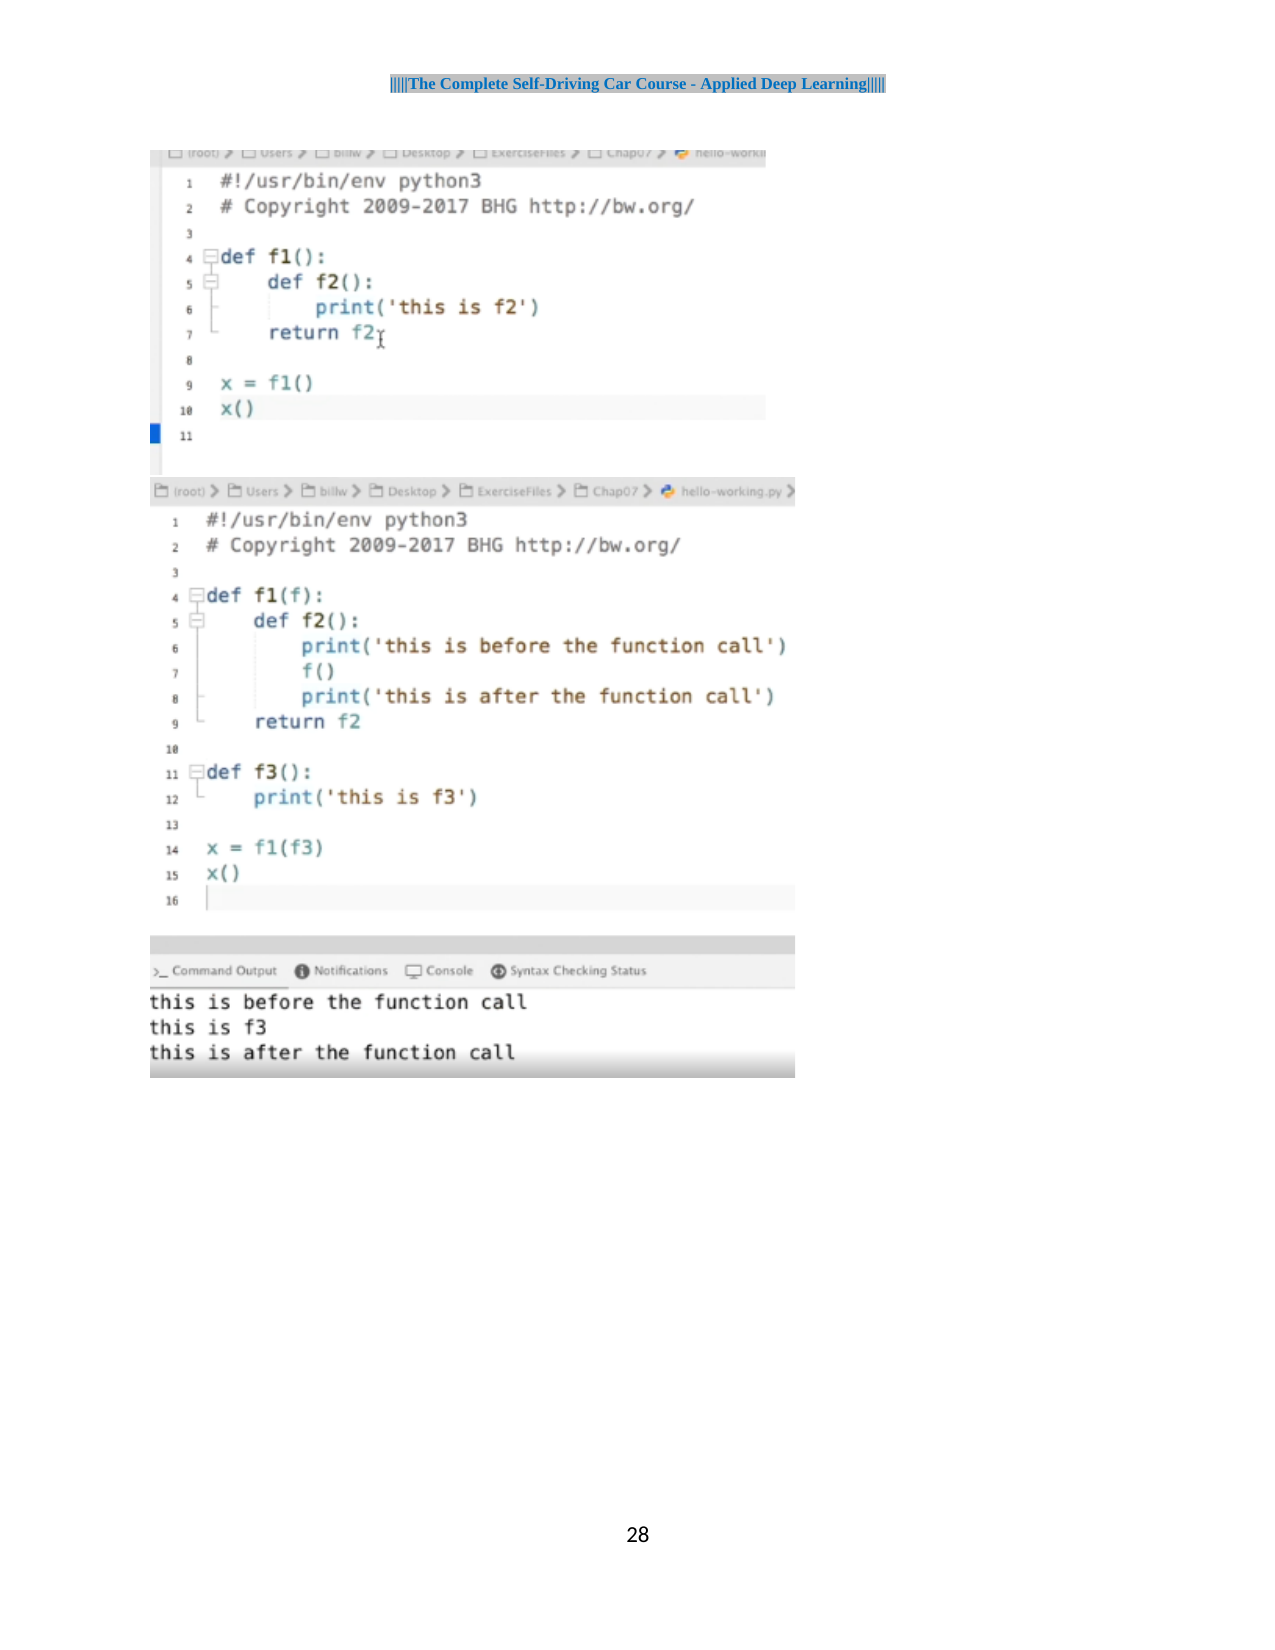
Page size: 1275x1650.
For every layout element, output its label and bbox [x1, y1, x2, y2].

picture [150, 150, 766, 475]
picture [150, 477, 796, 1078]
